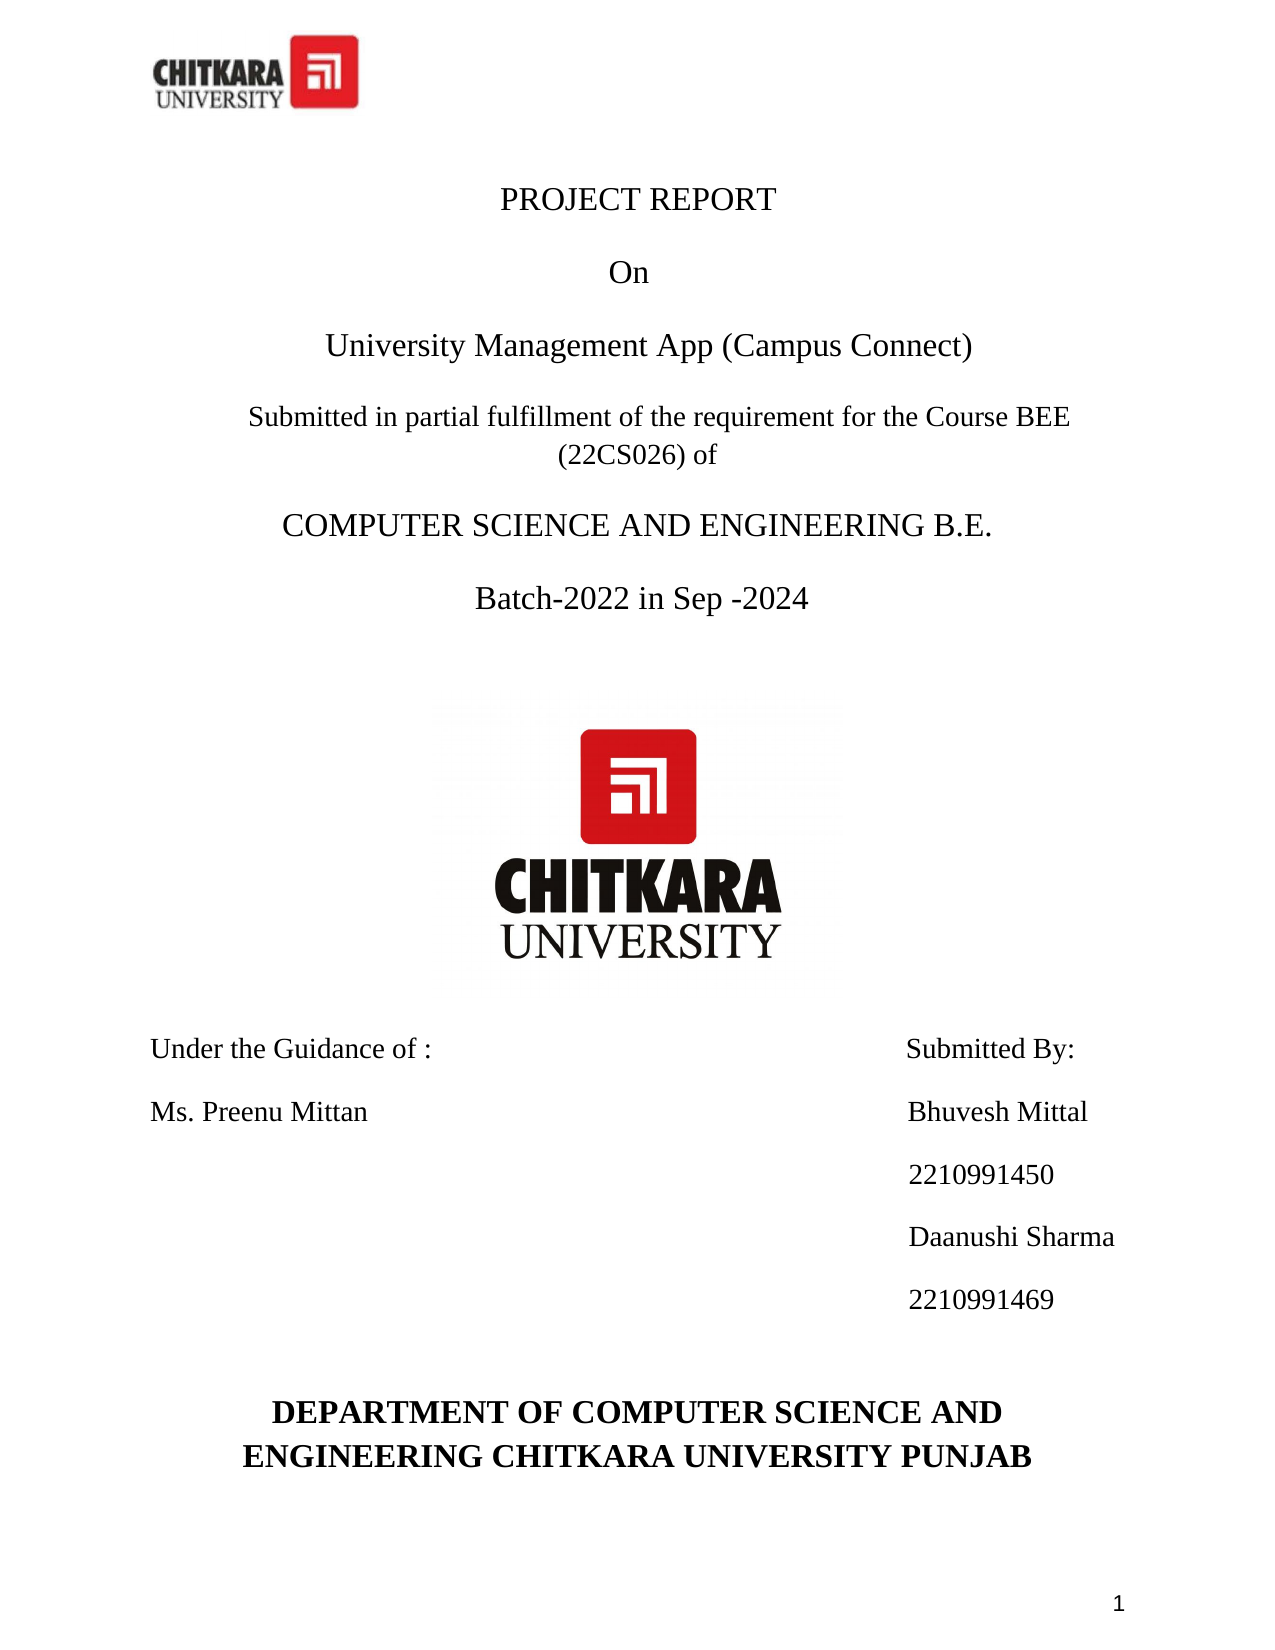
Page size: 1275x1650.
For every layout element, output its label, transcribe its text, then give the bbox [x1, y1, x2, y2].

subtitle Daanushi Sharma [150, 1219, 1125, 1253]
subtitle Batch-2022 in Sep -2024 [150, 578, 1125, 617]
subtitle COMPUTER SCIENCE AND ENGINEERING B.E. [150, 505, 1125, 543]
subtitle Submitted in partial fulfillment of the requirement for the Course BEE (22CS026) of [150, 399, 1125, 471]
subtitle 2210991469 [150, 1282, 1125, 1316]
subtitle Ms. Preenu Mittan Bhuvesh Mittal [150, 1094, 1125, 1128]
subtitle Under the Guidance of : Submitted By: [150, 1031, 1125, 1065]
subtitle University Management App (Campus Connect) [150, 326, 1125, 364]
picture [432, 690, 843, 998]
subtitle On [150, 252, 1125, 291]
subtitle PROJECT REPORT [150, 179, 1125, 217]
text DEPARTMENT OF COMPUTER SCIENCE AND ENGINEERING CHITKARA UNIVERSITY PUNJAB [150, 1392, 1125, 1475]
subtitle 2210991450 [150, 1157, 1125, 1190]
picture [150, 30, 366, 116]
